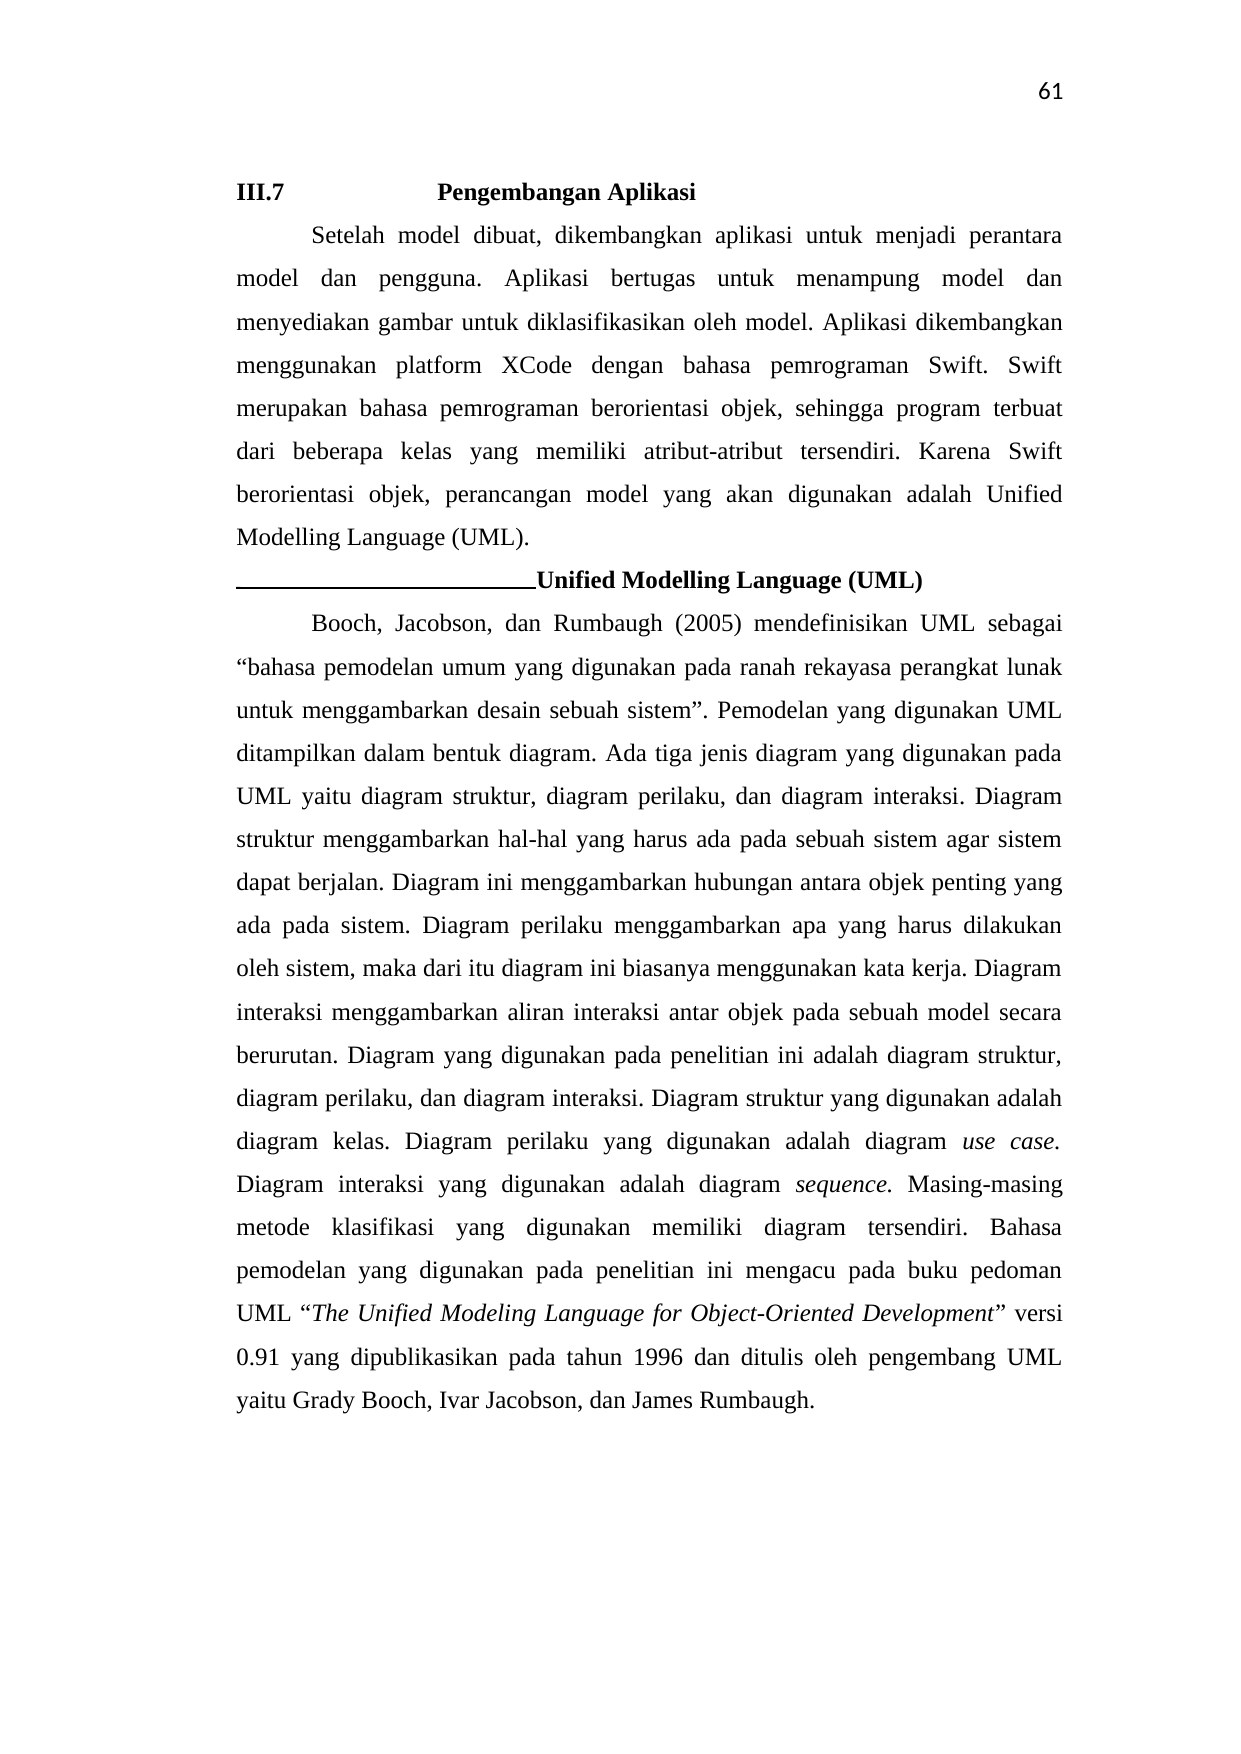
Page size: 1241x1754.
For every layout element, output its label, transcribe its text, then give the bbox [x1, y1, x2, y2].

subtitle Pengembangan Aplikasi [236, 177, 1063, 206]
subtitle Unified Modelling Language (UML) [236, 565, 1063, 594]
text Setelah model dibuat, dikembangkan aplikasi untuk menjadi perantara model dan pengguna. Aplikasi bertugas untuk menampung model dan menyediakan gambar untuk diklasifikasikan oleh model. Aplikasi dikembangkan menggunakan platform XCode dengan bahasa pemrograman Swift. Swift merupakan bahasa pemrograman berorientasi objek, sehingga program terbuat dari beberapa kelas yang memiliki atribut-atribut tersendiri. Karena Swift berorientasi objek, perancangan model yang akan digunakan adalah Unified Modelling Language (UML). [236, 220, 1063, 551]
text Booch, Jacobson, dan Rumbaugh (2005) mendefinisikan UML sebagai “bahasa pemodelan umum yang digunakan pada ranah rekayasa perangkat lunak untuk menggambarkan desain sebuah sistem”. Pemodelan yang digunakan UML ditampilkan dalam bentuk diagram. Ada tiga jenis diagram yang digunakan pada UML yaitu diagram struktur, diagram perilaku, dan diagram interaksi. Diagram struktur menggambarkan hal-hal yang harus ada pada sebuah sistem agar sistem dapat berjalan. Diagram ini menggambarkan hubungan antara objek penting yang ada pada sistem. Diagram perilaku menggambarkan apa yang harus dilakukan oleh sistem, maka dari itu diagram ini biasanya menggunakan kata kerja. Diagram interaksi menggambarkan aliran interaksi antar objek pada sebuah model secara berurutan. Diagram yang digunakan pada penelitian ini adalah diagram struktur, diagram perilaku, dan diagram interaksi. Diagram struktur yang digunakan adalah diagram kelas. Diagram perilaku yang digunakan adalah diagram use case. Diagram interaksi yang digunakan adalah diagram sequence. Masing-masing metode klasifikasi yang digunakan memiliki diagram tersendiri. Bahasa pemodelan yang digunakan pada penelitian ini mengacu pada buku pedoman UML “The Unified Modeling Language for Object-Oriented Development” versi 0.91 yang dipublikasikan pada tahun 1996 dan ditulis oleh pengembang UML yaitu Grady Booch, Ivar Jacobson, dan James Rumbaugh. [236, 608, 1063, 1413]
